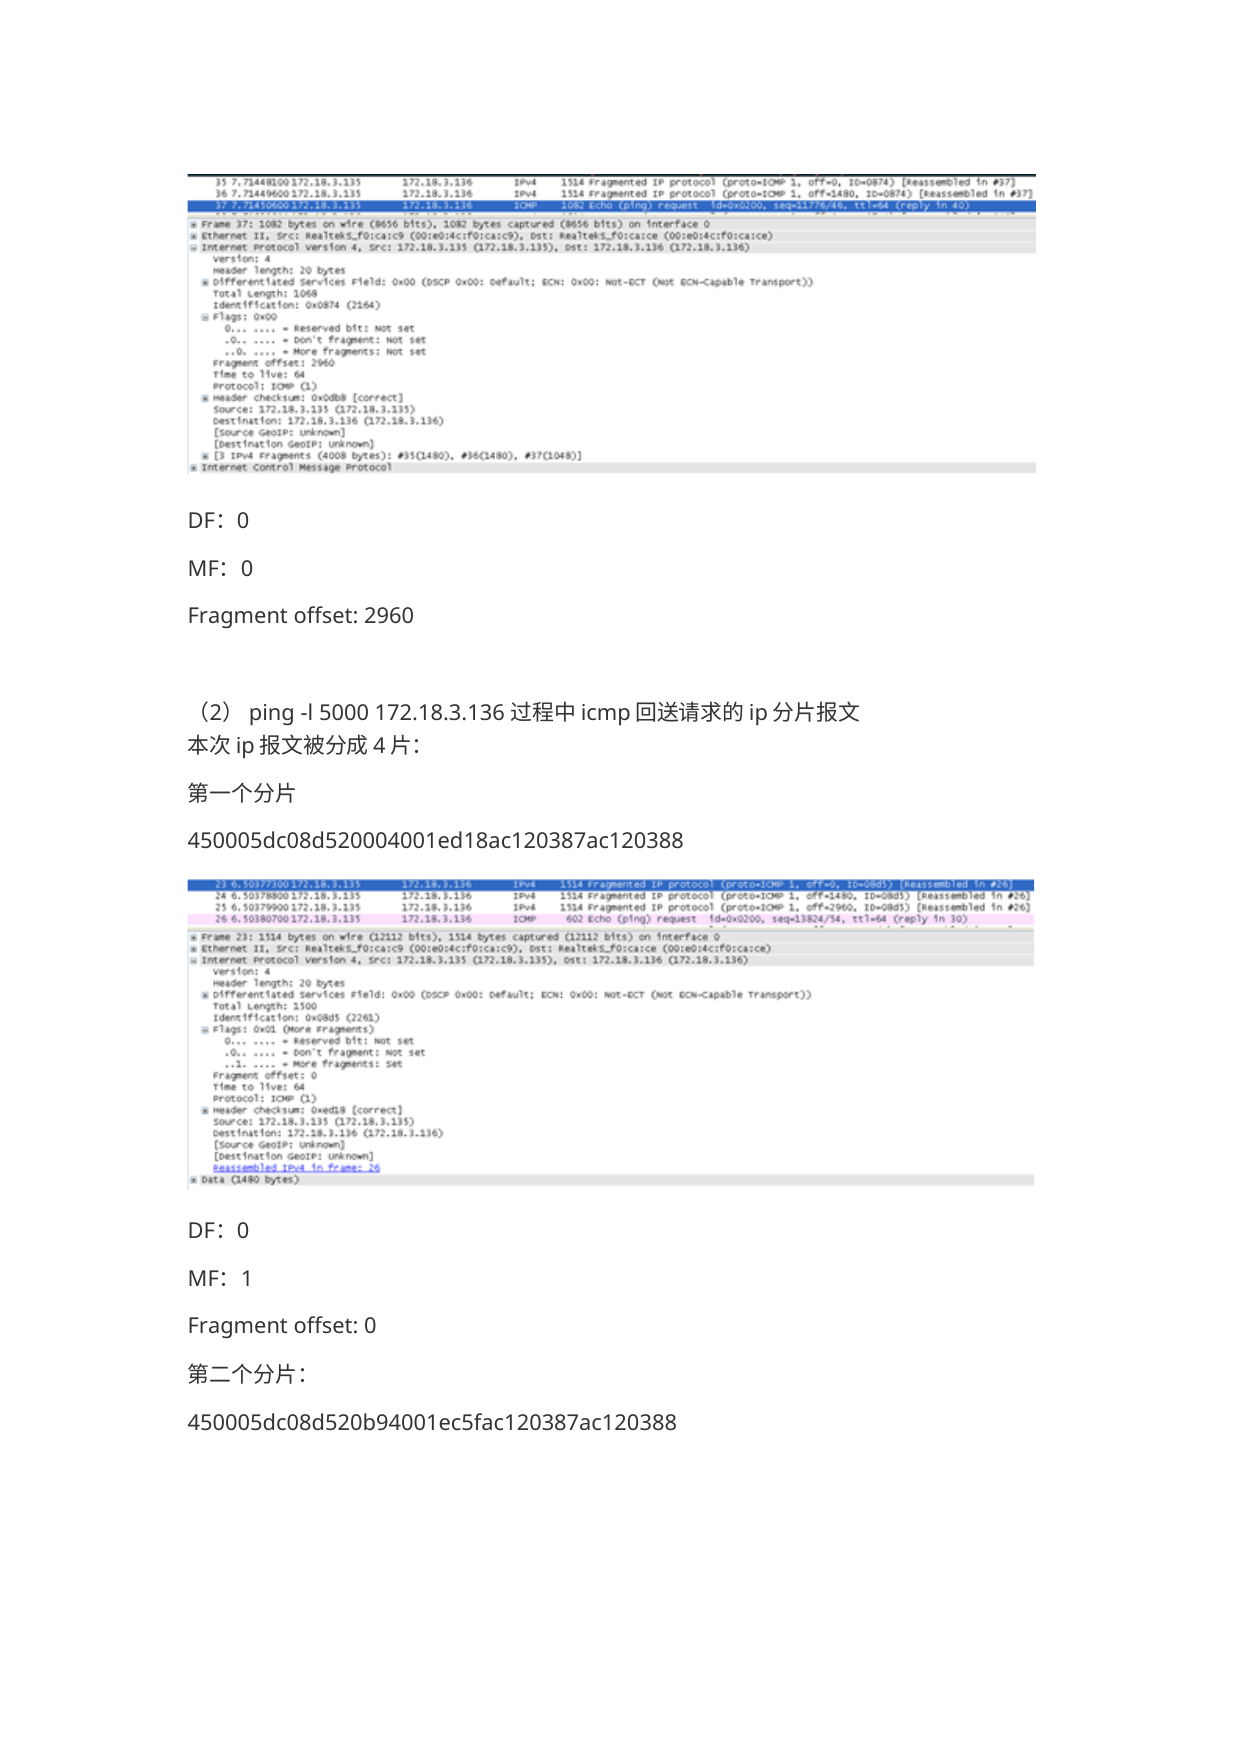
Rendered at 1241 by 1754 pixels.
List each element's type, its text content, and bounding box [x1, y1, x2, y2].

text DF：0 [187, 503, 1053, 535]
picture [187, 879, 1035, 1190]
text Fragment offset: 0 [187, 1309, 1053, 1341]
text MF：1 [187, 1261, 1053, 1293]
text （2） ping -l 5000 172.18.3.136 过程中icmp回送请求的ip分片报文 [187, 695, 1053, 728]
text MF：0 [187, 551, 1053, 583]
text 450005dc08d520b94001ec5fac120387ac120388 [187, 1405, 1053, 1438]
text DF：0 [187, 1213, 1053, 1245]
text 450005dc08d520004001ed18ac120387ac120388 [187, 824, 1053, 856]
text Fragment offset: 2960 [187, 599, 1053, 631]
picture [187, 174, 1036, 475]
text 第一个分片 [187, 776, 1053, 808]
text 本次ip报文被分成4片： [187, 728, 1053, 760]
text 第二个分片： [187, 1357, 1053, 1389]
